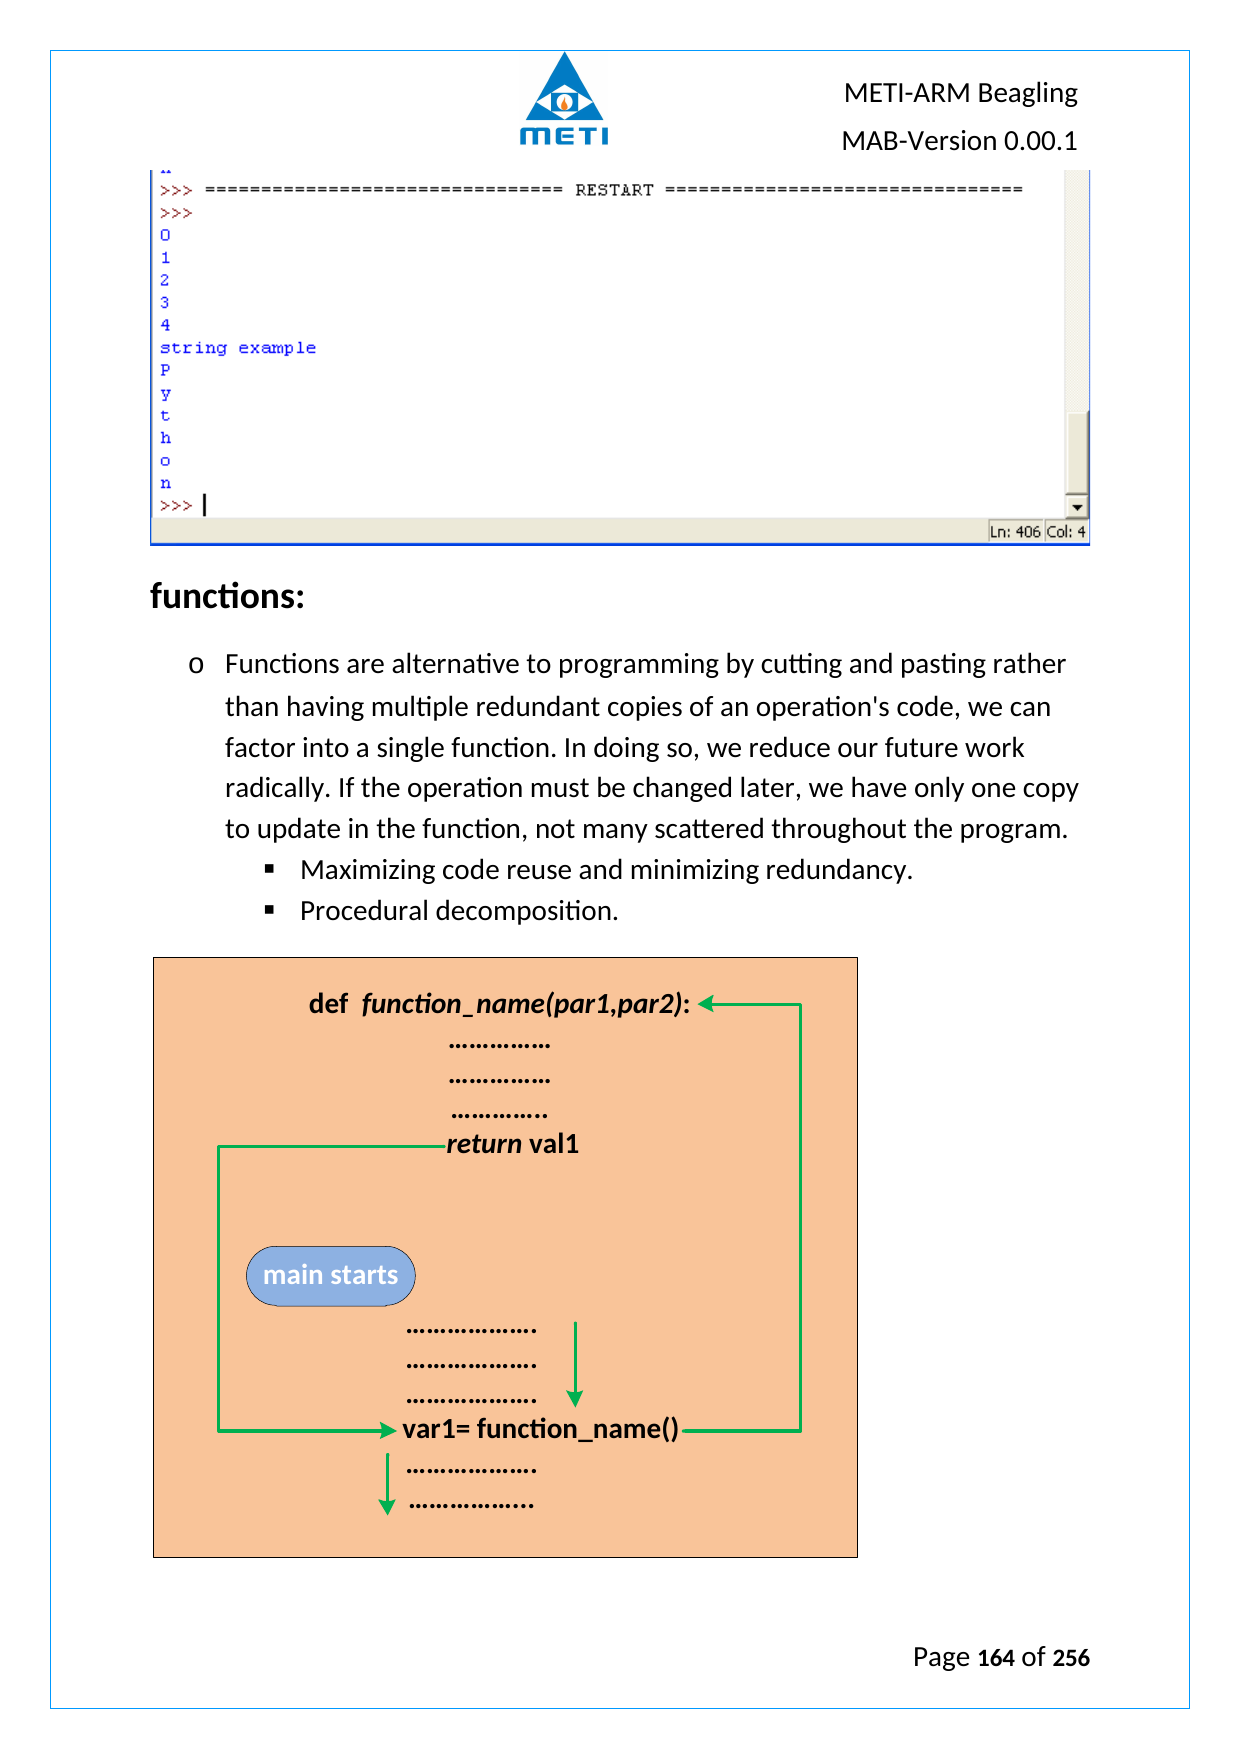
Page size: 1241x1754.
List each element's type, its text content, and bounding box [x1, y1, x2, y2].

list Functions are alternative to programming by cutting and pasting rather than having multiple redundant copies of an operation's code, we can factor into a single function. In doing so, we reduce our future work radically. If the operation must be changed later, we have only one copy to update in the function, not many scattered throughout the program. [187, 645, 1090, 846]
picture [150, 170, 1091, 546]
text functions: [150, 572, 1090, 618]
list Procedural decomposition. [262, 892, 1090, 928]
picture [519, 51, 609, 146]
list Maximizing code reuse and minimizing redundancy. [262, 851, 1090, 887]
